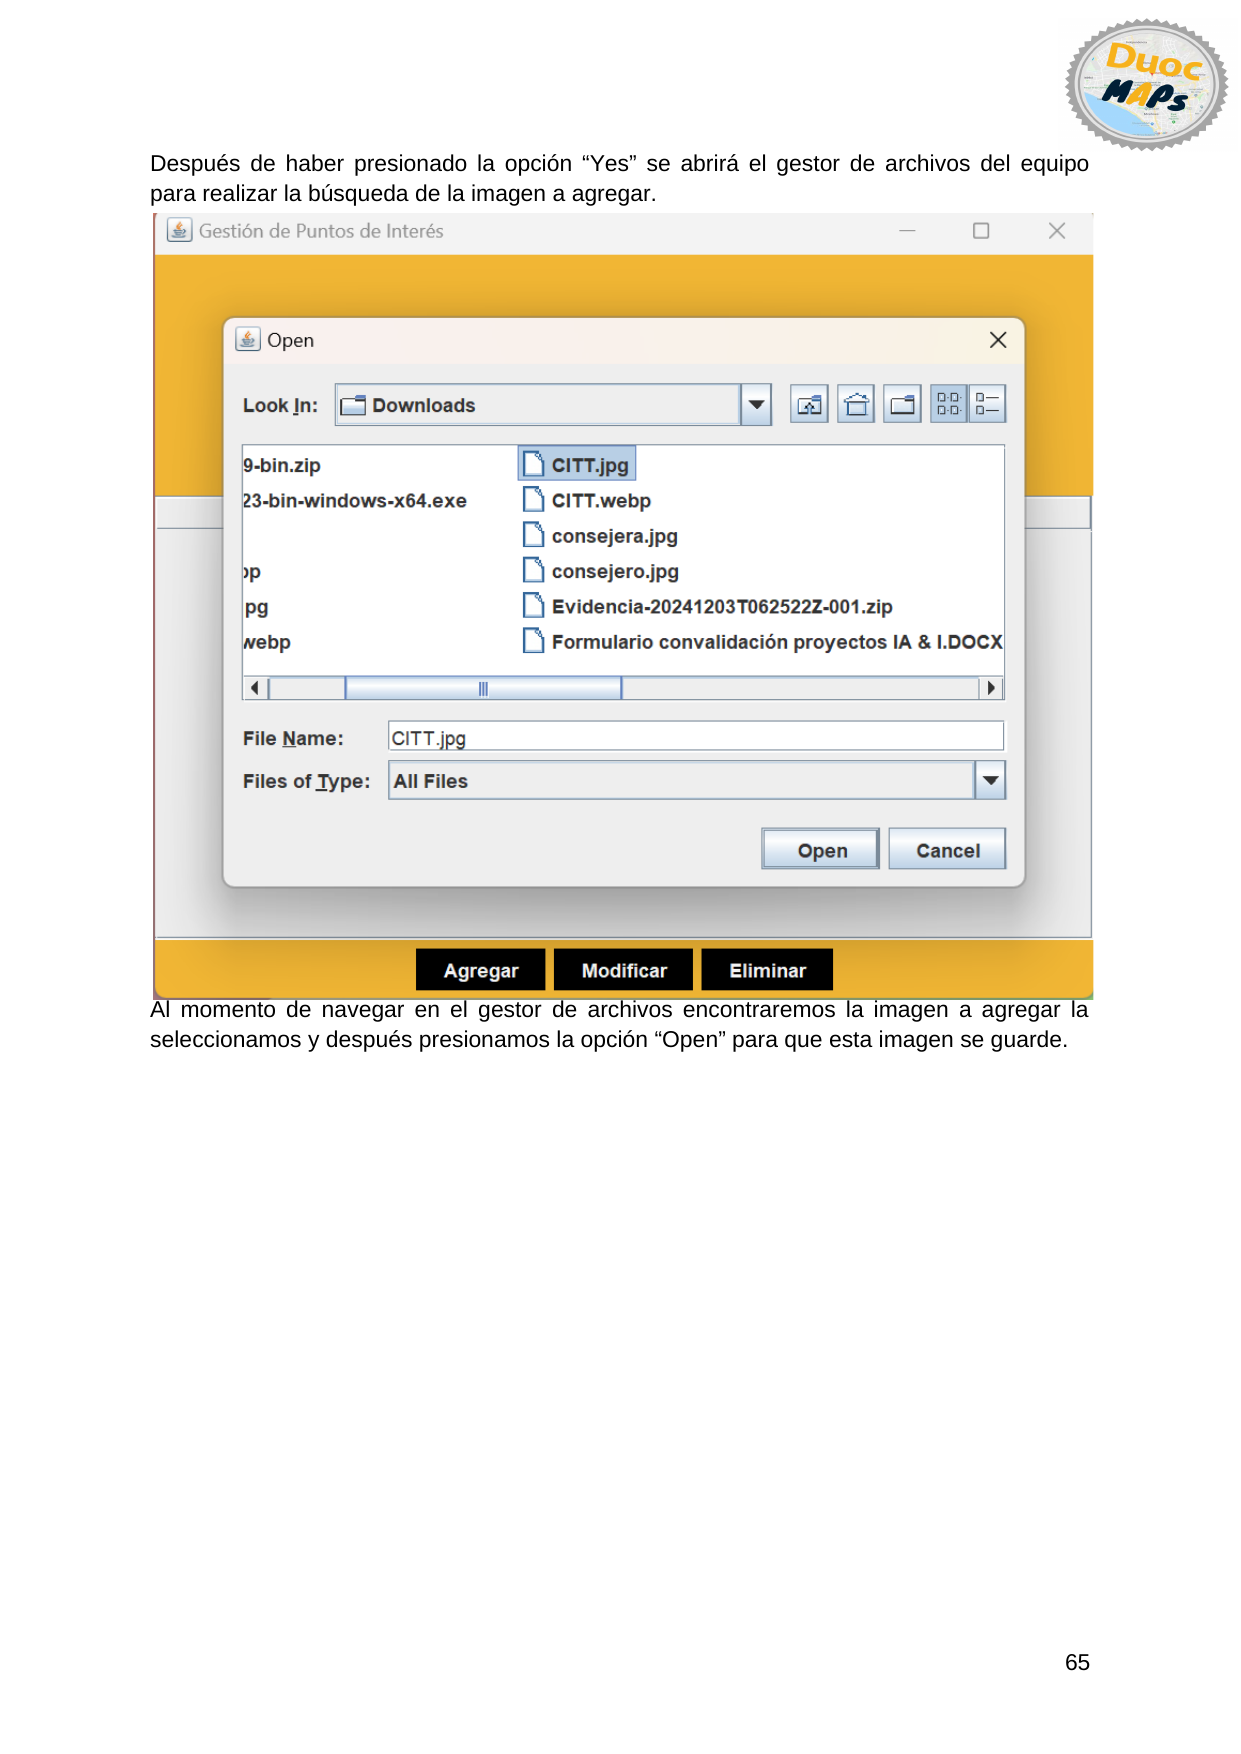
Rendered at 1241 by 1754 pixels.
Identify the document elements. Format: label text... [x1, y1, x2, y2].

text Después de haber presionado la opción “Yes” se abrirá el gestor de archivos del equipo para realizar la búsqueda de la imagen a agregar. [150, 150, 1090, 207]
picture [153, 213, 1094, 1000]
picture [1057, 18, 1238, 152]
text Al momento de navegar en el gestor de archivos encontraremos la imagen a agregar la seleccionamos y después presionamos la opción “Open” para que esta imagen se guarde. [150, 996, 1090, 1052]
